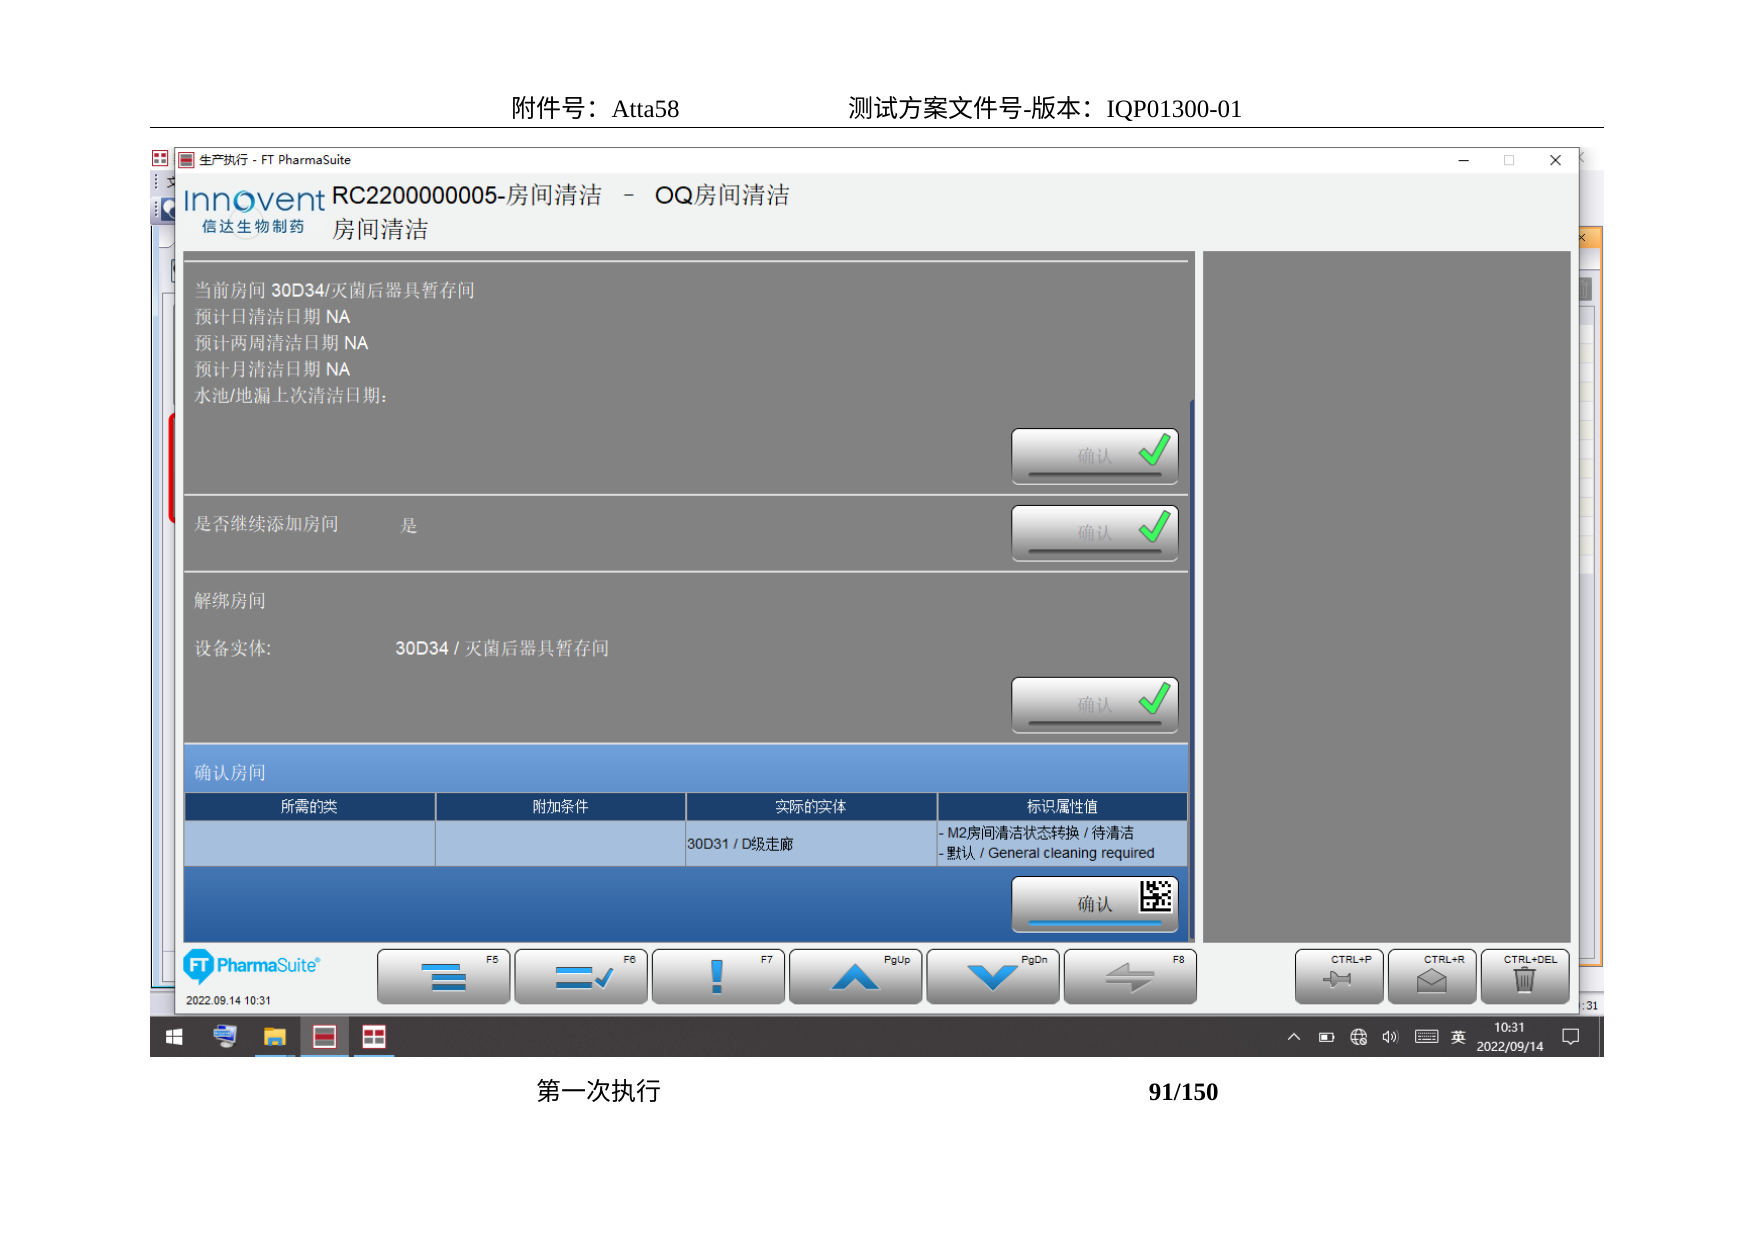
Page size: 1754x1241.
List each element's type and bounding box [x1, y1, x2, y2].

picture [150, 147, 1604, 1057]
